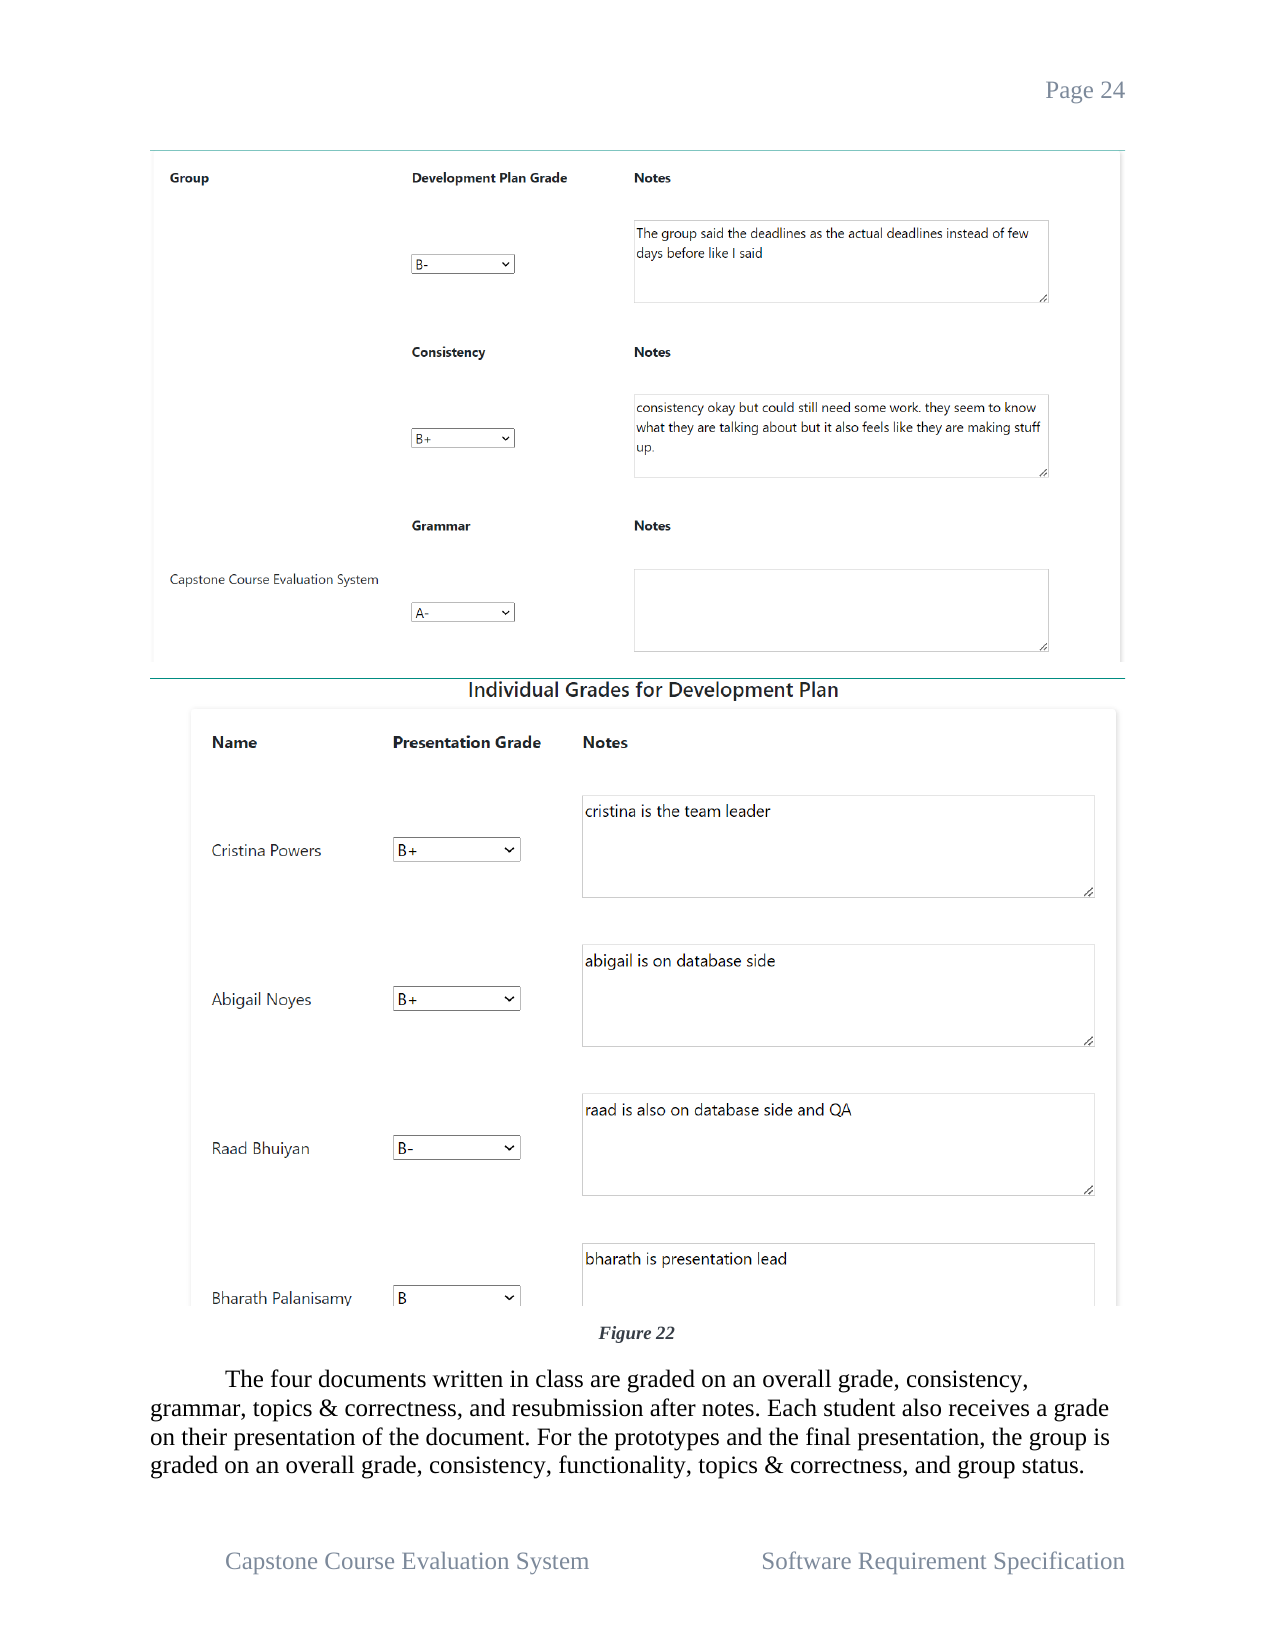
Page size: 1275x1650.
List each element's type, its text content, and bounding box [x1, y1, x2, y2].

picture [150, 678, 1125, 1306]
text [150, 1364, 1125, 1479]
picture [150, 150, 1125, 662]
text Figure 22 [150, 1322, 1125, 1343]
